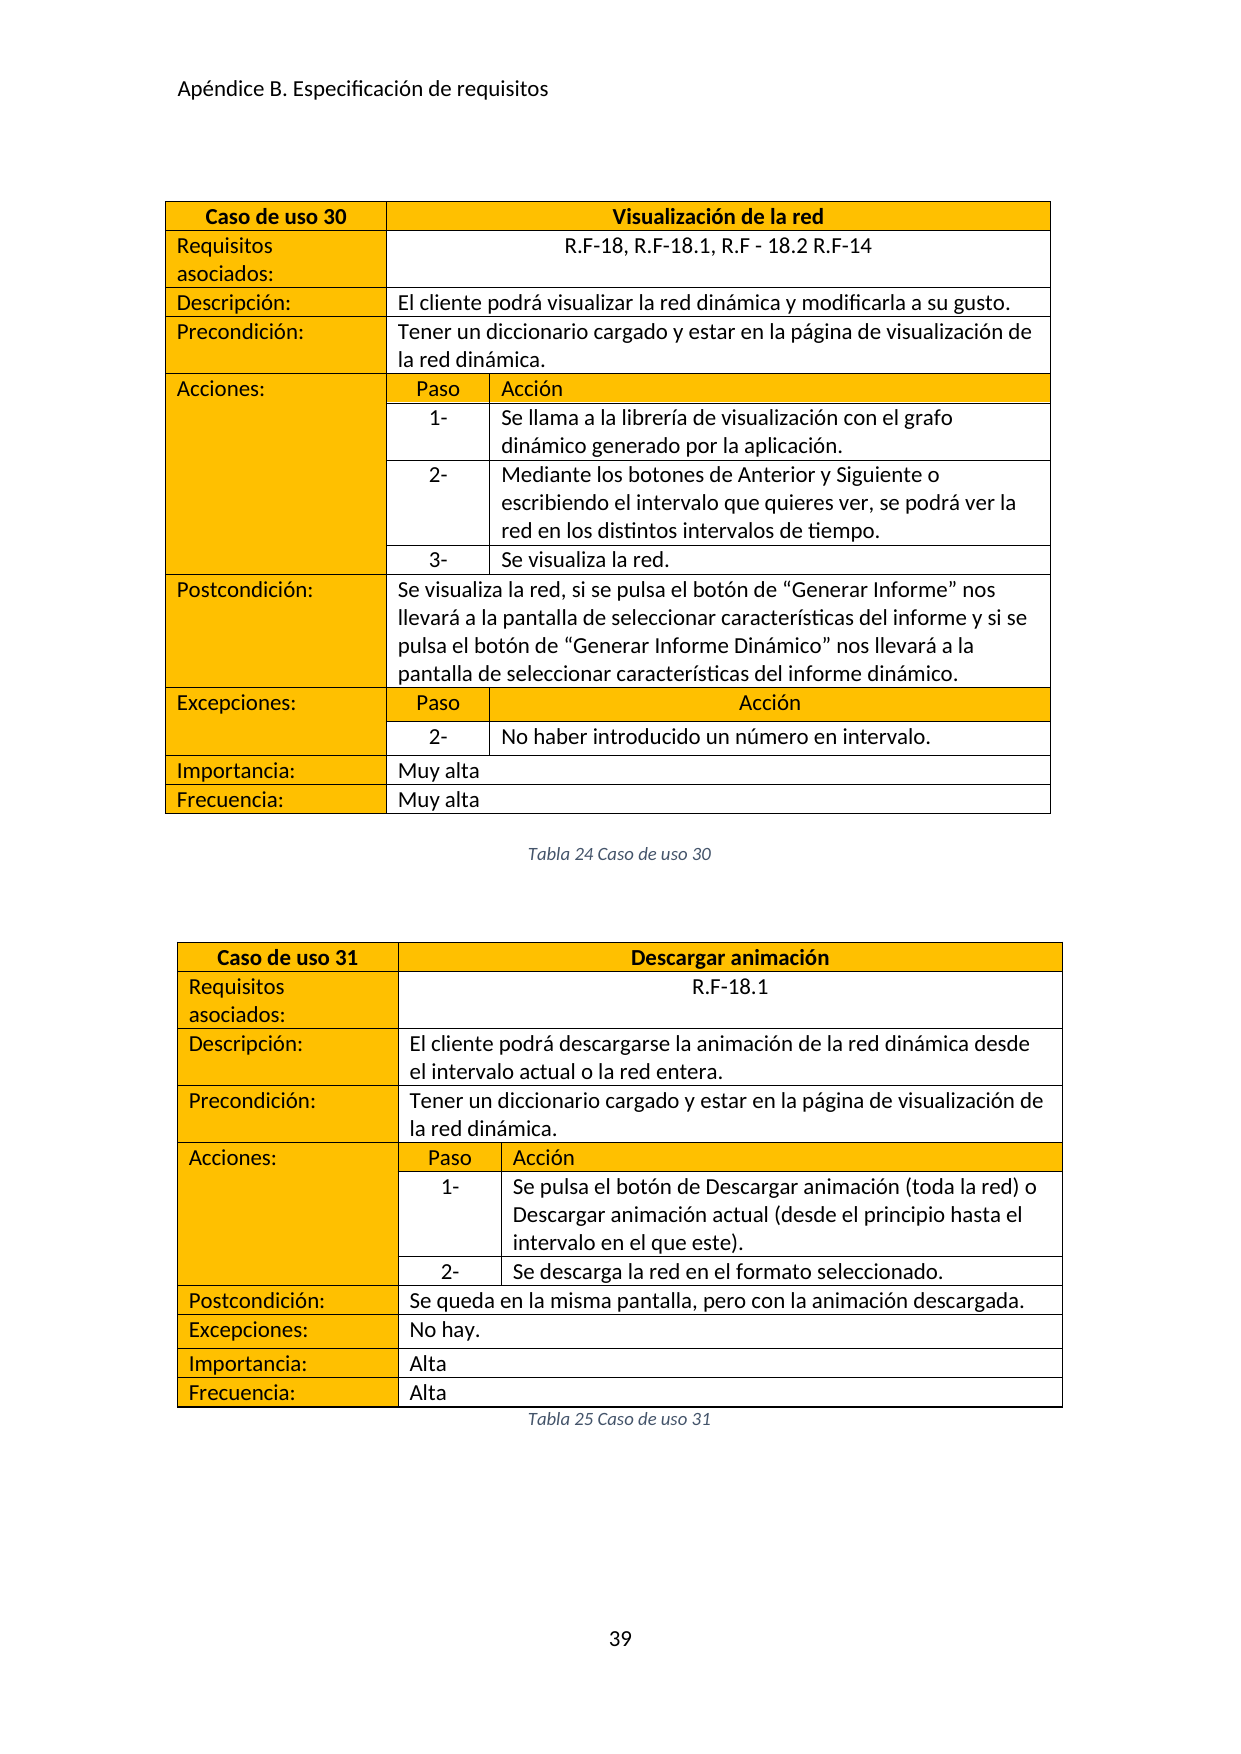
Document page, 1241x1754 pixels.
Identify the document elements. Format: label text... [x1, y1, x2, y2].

table_cell Mediante los botones de Anterior y Siguiente o escribiendo el intervalo que quieres ver, se podrá ver la red en los distintos intervalos de tiempo. [490, 461, 1050, 544]
table_cell 1- [387, 404, 489, 459]
table_cell 2- [387, 461, 489, 544]
table_cell Acción [490, 688, 1050, 721]
table_cell Frecuencia: [178, 1378, 398, 1406]
table_cell Acciones: [178, 1143, 398, 1285]
table_cell Tener un diccionario cargado y estar en la página de visualización de la red dinámica. [399, 1086, 1062, 1142]
text Tabla 25 Caso de uso 31 [177, 1408, 1063, 1430]
table_cell Precondición: [178, 1086, 398, 1142]
table_cell Muy alta [387, 785, 1050, 813]
table_cell Excepciones: [178, 1315, 398, 1348]
table_cell Acción [490, 374, 1050, 402]
table_cell Se pulsa el botón de Descargar animación (toda la red) o Descargar animación actual (desde el principio hasta el intervalo en el que este). [502, 1172, 1062, 1256]
table_cell Se visualiza la red. [490, 546, 1050, 574]
table_cell Descripción: [166, 288, 386, 316]
table_header Visualización de la red [387, 202, 1050, 230]
table_cell Se visualiza la red, si se pulsa el botón de “Generar Informe” nos llevará a la pantalla de seleccionar características del informe y si se pulsa el botón de “Generar Informe Dinámico” nos llevará a la pantalla de seleccionar características del informe dinámico. [387, 575, 1050, 687]
table_header Descargar animación [399, 943, 1062, 971]
table_cell Importancia: [166, 756, 386, 784]
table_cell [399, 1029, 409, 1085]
table_cell R.F-18.1 [399, 972, 1062, 1028]
table_cell Acciones: [166, 374, 386, 574]
table_cell 3- [387, 546, 489, 574]
table_cell Se llama a la librería de visualización con el grafo dinámico generado por la aplicación. [490, 404, 1050, 459]
table_cell Se queda en la misma pantalla, pero con la animación descargada. [399, 1286, 1062, 1314]
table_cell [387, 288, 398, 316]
table_cell Alta [399, 1378, 1062, 1406]
table_cell 2- [399, 1257, 501, 1285]
table_cell Se descarga la red en el formato seleccionado. [502, 1257, 1062, 1285]
table_header Caso de uso 31 [178, 943, 398, 971]
table_cell 2- [387, 722, 489, 755]
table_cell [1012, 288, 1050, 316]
table_cell R.F-18, R.F-18.1, R.F - 18.2 R.F-14 [387, 231, 1050, 287]
table_cell Postcondición: [178, 1286, 398, 1314]
table_header Caso de uso 30 [166, 202, 386, 230]
table_cell Postcondición: [166, 575, 386, 687]
table_cell Tener un diccionario cargado y estar en la página de visualización de la red dinámica. [387, 317, 1050, 373]
table_cell Frecuencia: [166, 785, 386, 813]
table_cell Requisitos asociados: [178, 972, 398, 1028]
table_cell No haber introducido un número en intervalo. [490, 722, 1050, 755]
table_cell Descripción: [178, 1029, 398, 1085]
table_cell Alta [399, 1349, 1062, 1377]
table_cell Paso [387, 374, 489, 402]
table_cell Paso [387, 688, 489, 721]
table_cell Acción [502, 1143, 1062, 1171]
table_cell El cliente podrá descargarse la animación de la red dinámica desde el intervalo actual o la red entera. [724, 1029, 1062, 1085]
table_cell Muy alta [387, 756, 1050, 784]
table_cell Importancia: [178, 1349, 398, 1377]
table_cell Requisitos asociados: [166, 231, 386, 287]
table_cell Excepciones: [166, 688, 386, 755]
table_cell Paso [399, 1143, 501, 1171]
table_cell No hay. [399, 1315, 1062, 1348]
table_cell Precondición: [166, 317, 386, 373]
table_cell 1- [399, 1172, 501, 1256]
